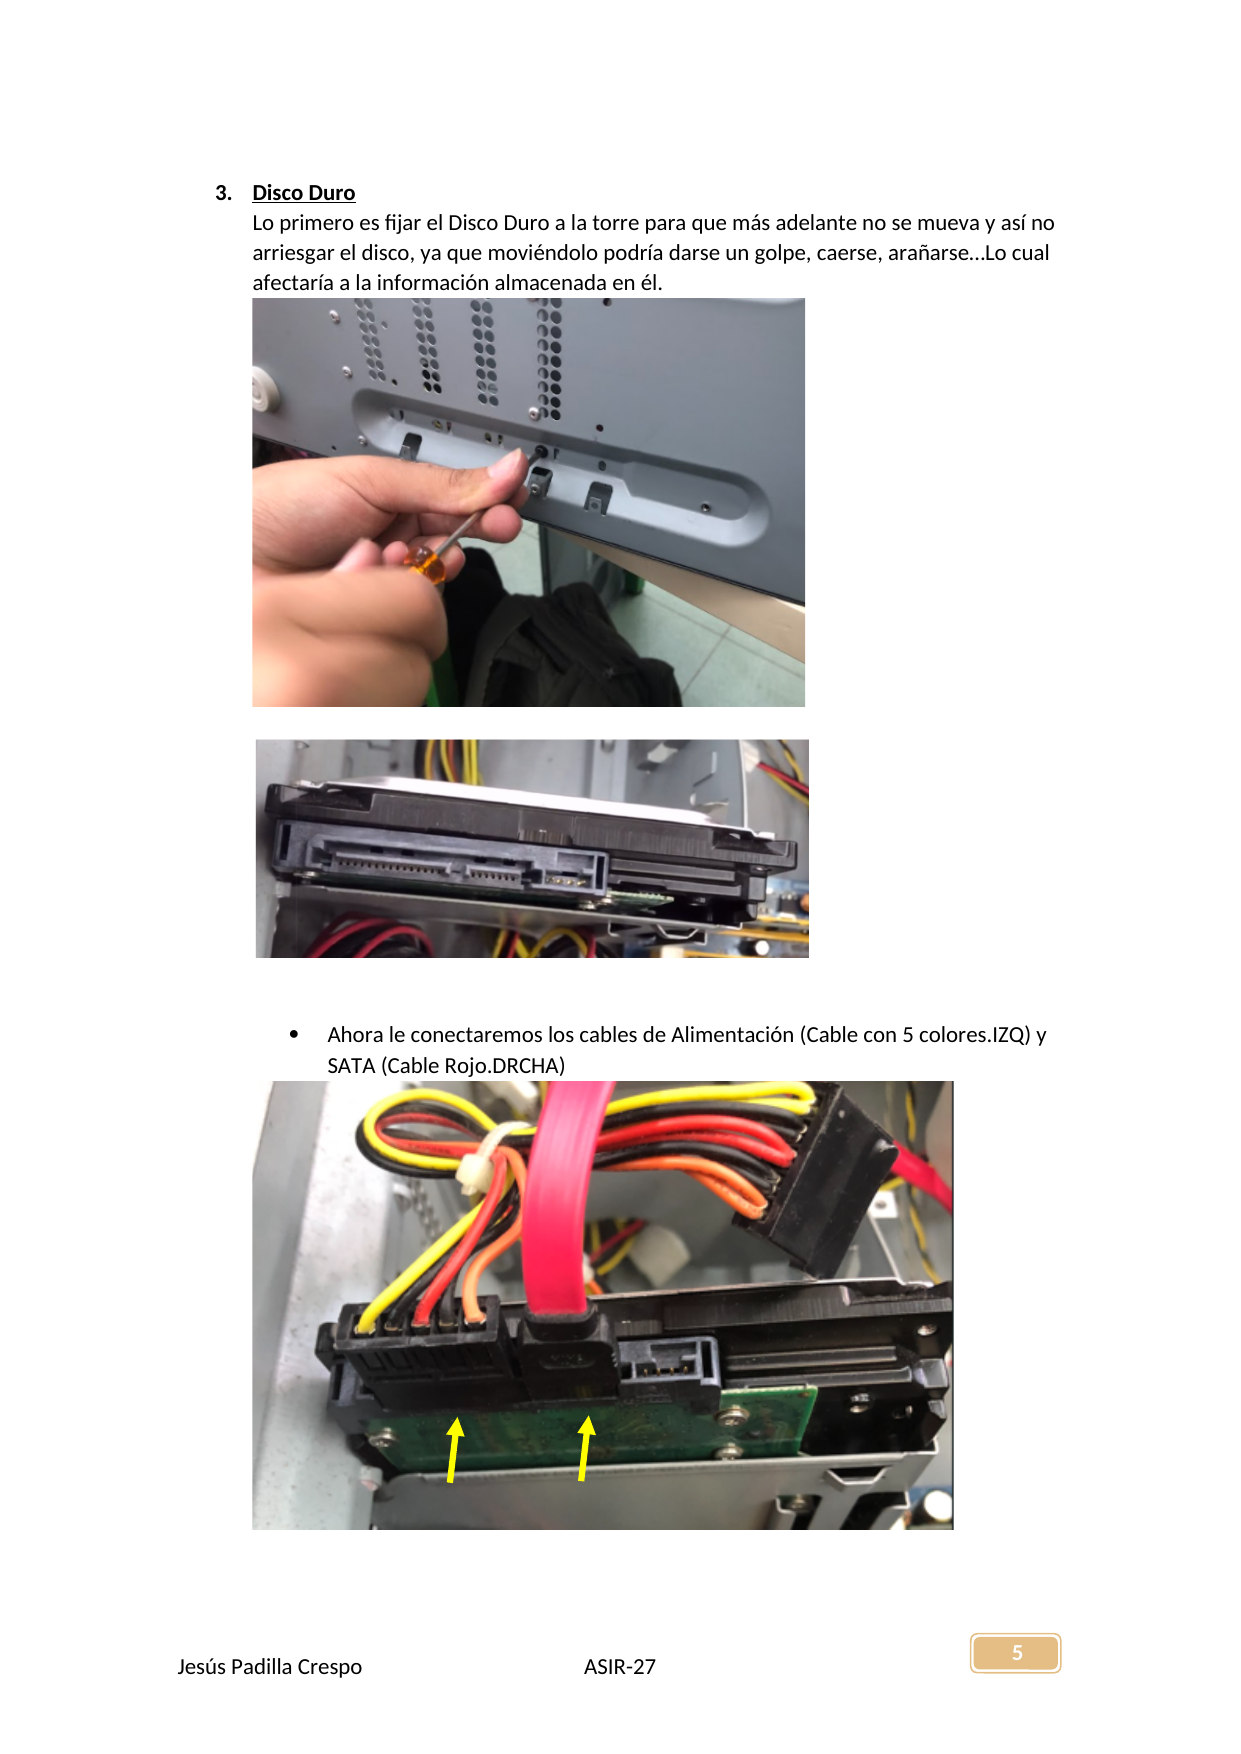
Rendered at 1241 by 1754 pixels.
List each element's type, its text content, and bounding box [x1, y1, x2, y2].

list Ahora le conectaremos los cables de Alimentación (Cable con 5 colores.IZQ) y SATA (Cable Rojo.DRCHA) [290, 1021, 1063, 1079]
list Lo primero es fijar el Disco Duro a la torre para que más adelante no se mueva y así no arriesgar el disco, ya que moviéndolo podría darse un golpe, caerse, arañarse…Lo cual afectaría a la información almacenada en él. [252, 208, 1063, 296]
picture [252, 298, 806, 707]
picture [252, 1081, 954, 1530]
picture [256, 740, 809, 958]
list Disco Duro [215, 178, 1063, 206]
